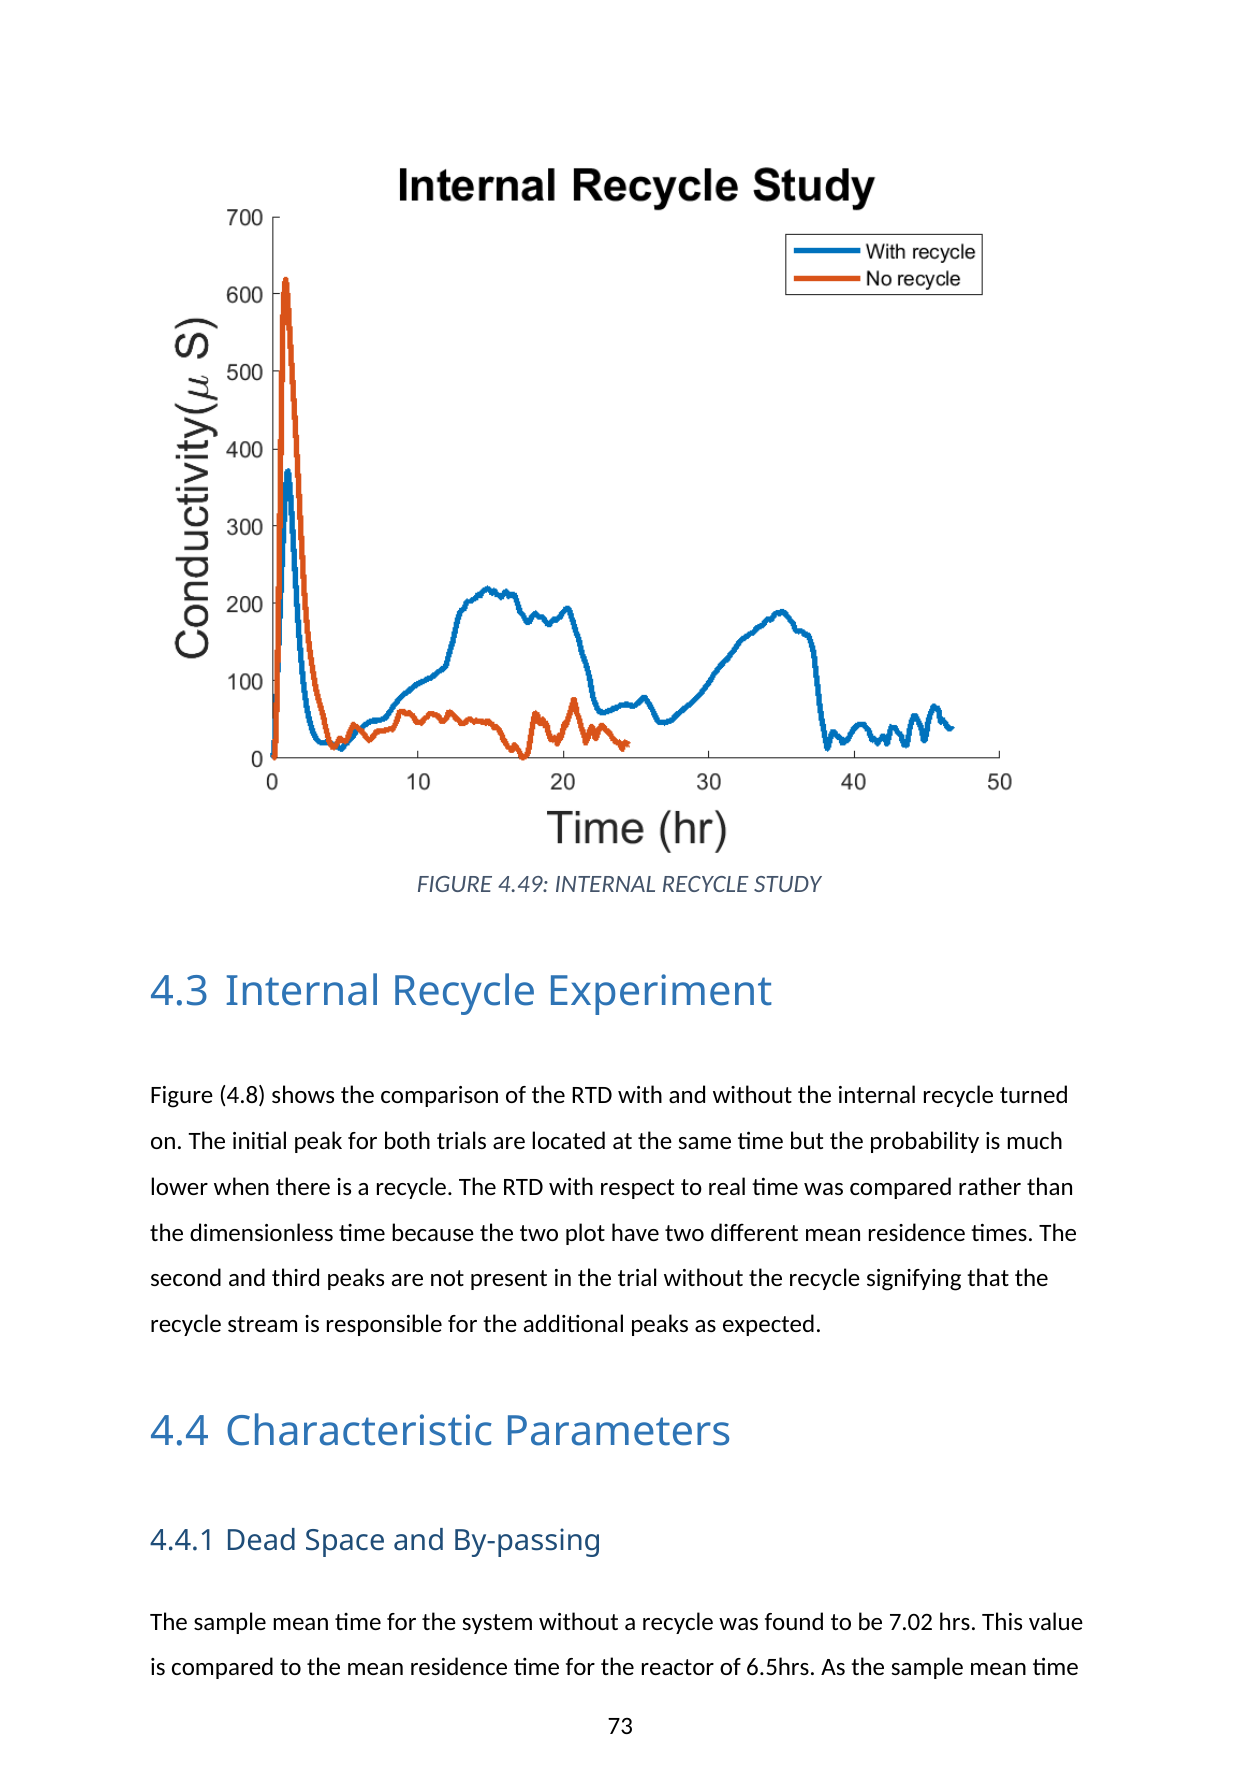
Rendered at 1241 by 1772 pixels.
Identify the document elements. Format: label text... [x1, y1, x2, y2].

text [150, 1606, 1090, 1682]
subtitle 4.4.1 Dead Space and By-passing [150, 1519, 1090, 1559]
text Figure (4.8) shows the comparison of the RTD with and without the internal recycle turned on. The initial peak for both trials are located at the same time but the probability is much lower when there is a recycle. The RTD with respect to real time was compared rather than the dimensionless time because the two plot have two different mean residence times. The second and third peaks are not present in the trial without the recycle signifying that the recycle stream is responsible for the additional peaks as expected. [150, 1079, 1090, 1339]
subtitle 4.3 Internal Recycle Experiment [150, 961, 1090, 1017]
picture [150, 150, 1089, 854]
subtitle 4.4 Characteristic Parameters [150, 1400, 1090, 1457]
